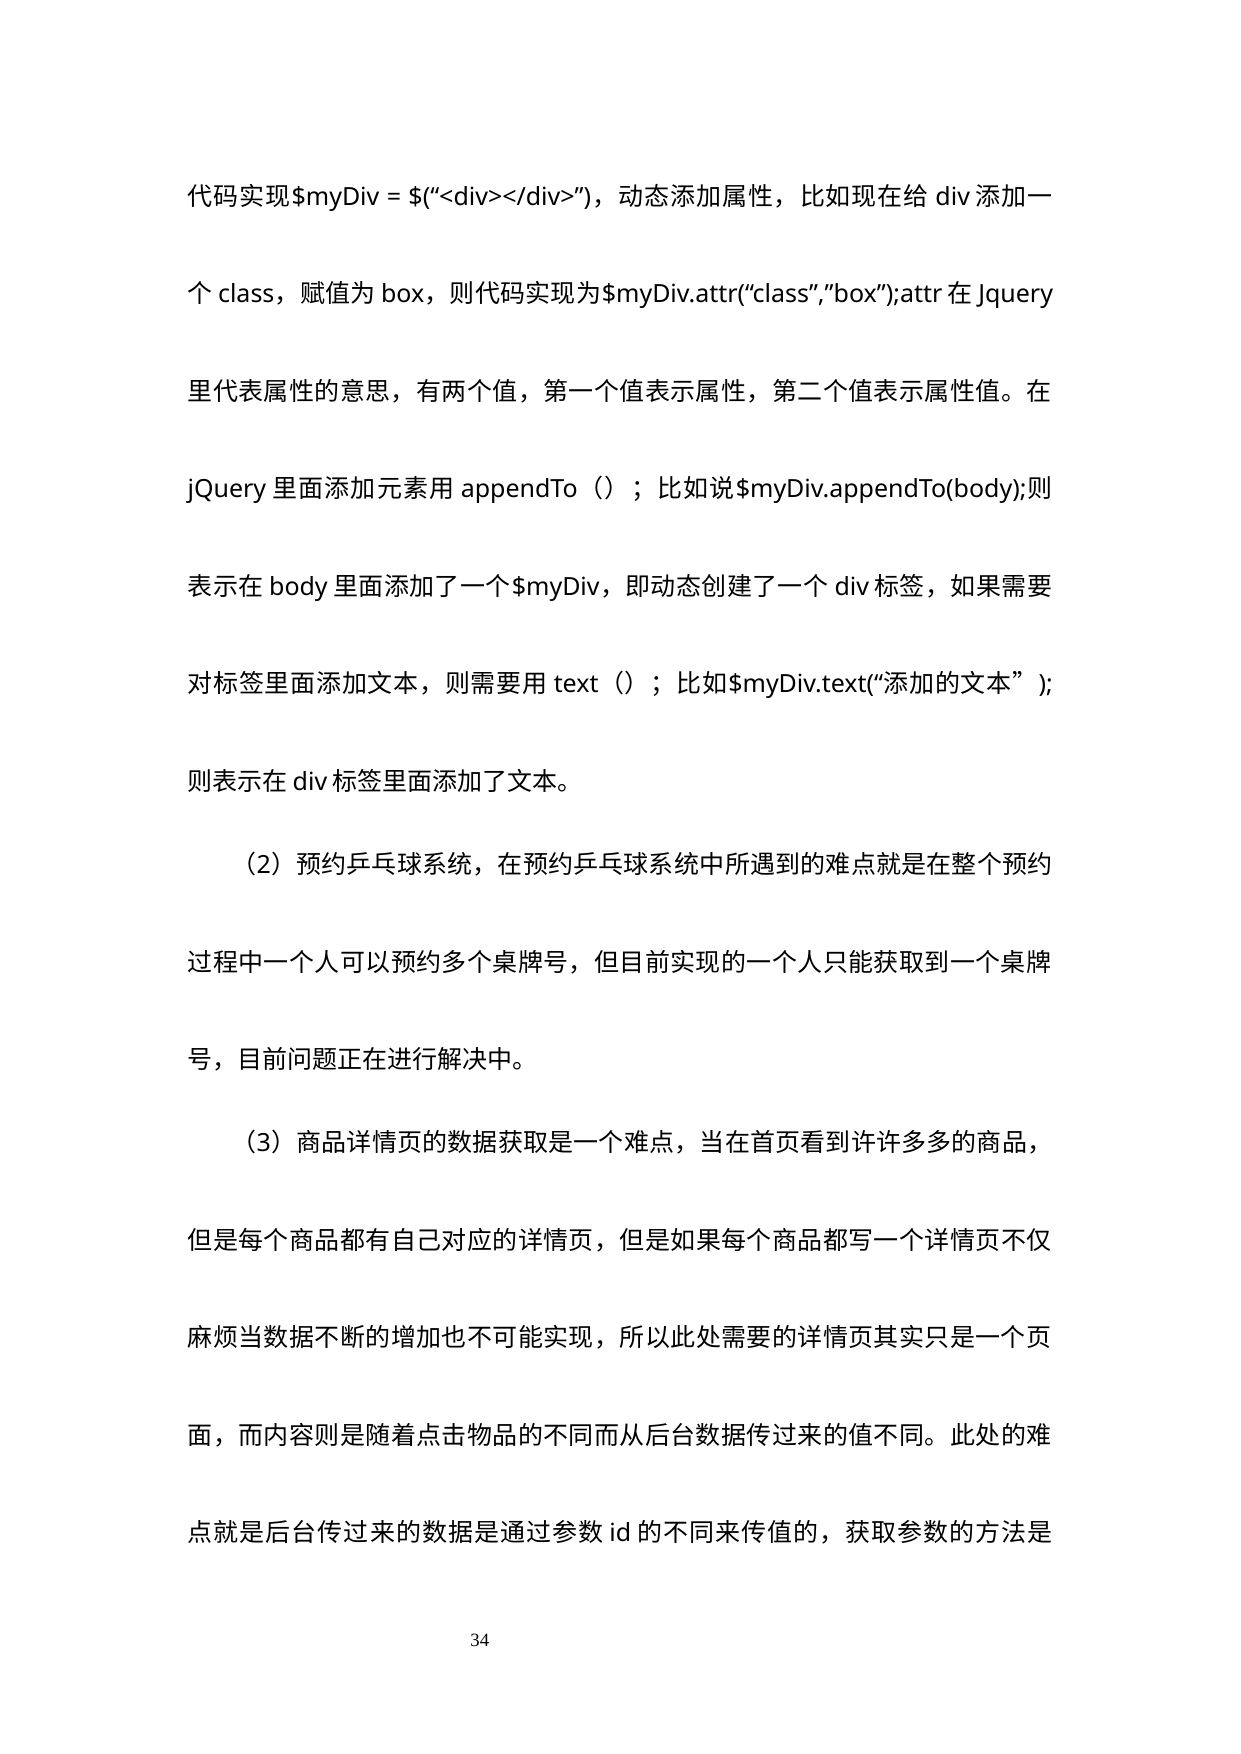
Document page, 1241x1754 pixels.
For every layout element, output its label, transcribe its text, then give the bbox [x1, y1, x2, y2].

text （2）预约乒乓球系统，在预约乒乓球系统中所遇到的难点就是在整个预约过程中一个人可以预约多个桌牌号，但目前实现的一个人只能获取到一个桌牌号，目前问题正在进行解决中。 [187, 830, 1053, 1090]
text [187, 162, 1053, 812]
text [187, 1108, 1053, 1563]
